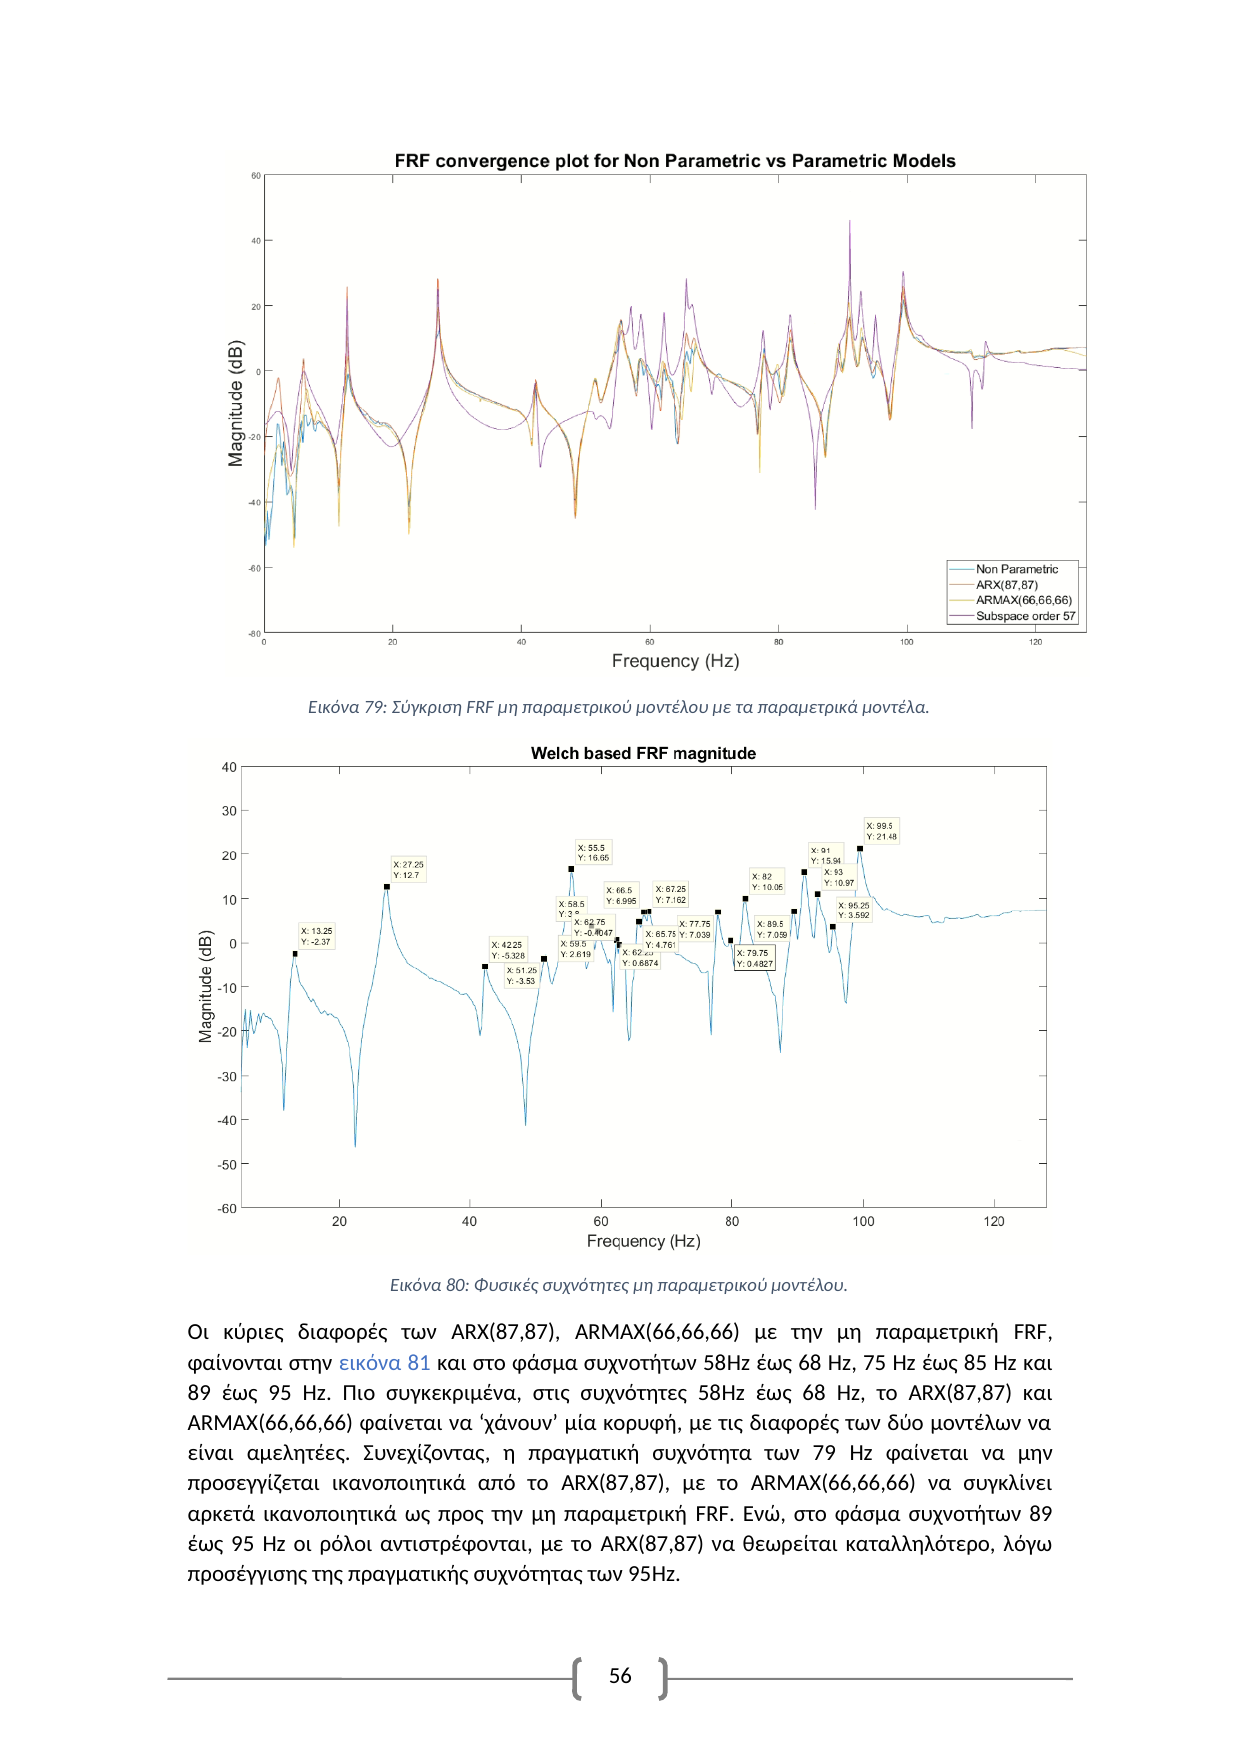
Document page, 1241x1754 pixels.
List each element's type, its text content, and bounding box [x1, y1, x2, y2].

picture [225, 150, 1091, 677]
text Οι κύριες διαφορές των ARX(87,87), ARMAX(66,66,66) με την μη παραμετρική FRF, φαίνονται στην εικόνα 81 και στο φάσμα συχνοτήτων 58Hz έως 68 Hz, 75 Hz έως 85 Hz και 89 έως 95 Hz. Πιο συγκεκριμένα, στις συχνότητες 58Hz έως 68 Hz, το ARX(87,87) και ARMAX(66,66,66) φαίνεται να ‘χάνουν’ μία κορυφή, με τις διαφορές των δύο μοντέλων να είναι αμελητέες. Συνεχίζοντας, η πραγματική συχνότητα των 79 Hz φαίνεται να μην προσεγγίζεται ικανοποιητικά από το ARX(87,87), με το ARMAX(66,66,66) να συγκλίνει αρκετά ικανοποιητικά ως προς την μη παραμετρική FRF. Ενώ, στο φάσμα συχνοτήτων 89 έως 95 Hz οι ρόλοι αντιστρέφονται, με το ARX(87,87) να θεωρείται καταλληλότερο, λόγω προσέγγισης της πραγματικής συχνότητας των 95Hz. [187, 1317, 1053, 1587]
picture [187, 738, 1053, 1255]
